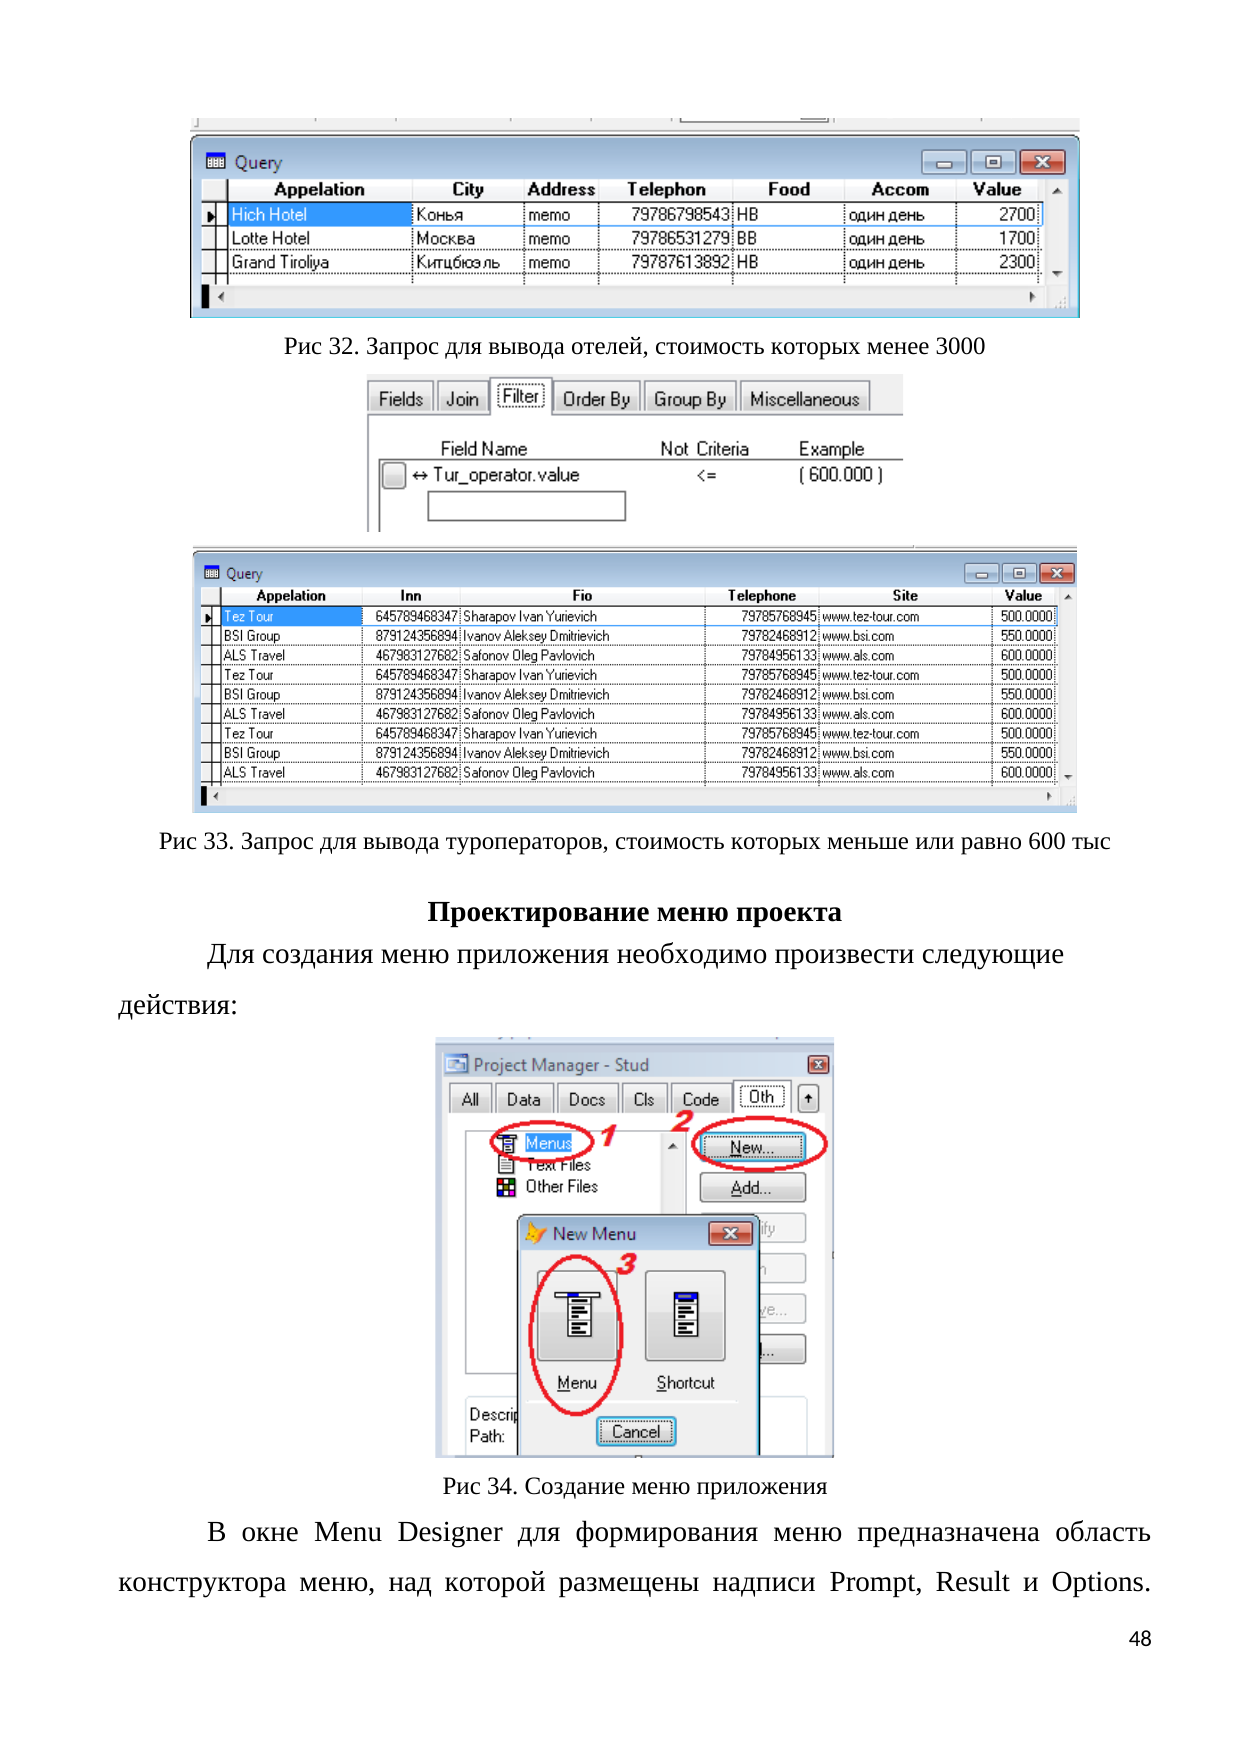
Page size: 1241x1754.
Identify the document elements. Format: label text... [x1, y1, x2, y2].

text Для создания меню приложения необходимо произвести следующие действия: [118, 937, 1152, 1020]
picture [366, 374, 904, 532]
picture [435, 1037, 835, 1458]
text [118, 1514, 1152, 1598]
picture [192, 545, 1077, 813]
picture [190, 118, 1080, 318]
text Рис 32. Запрос для вывода отелей, стоимость которых менее 3000 [118, 331, 1152, 360]
subtitle Проектирование меню проекта [118, 894, 1152, 928]
text Рис 34. Создание меню приложения [118, 1471, 1152, 1500]
text Рис 33. Запрос для вывода туроператоров, стоимость которых меньше или равно 600 тыс [118, 826, 1152, 855]
